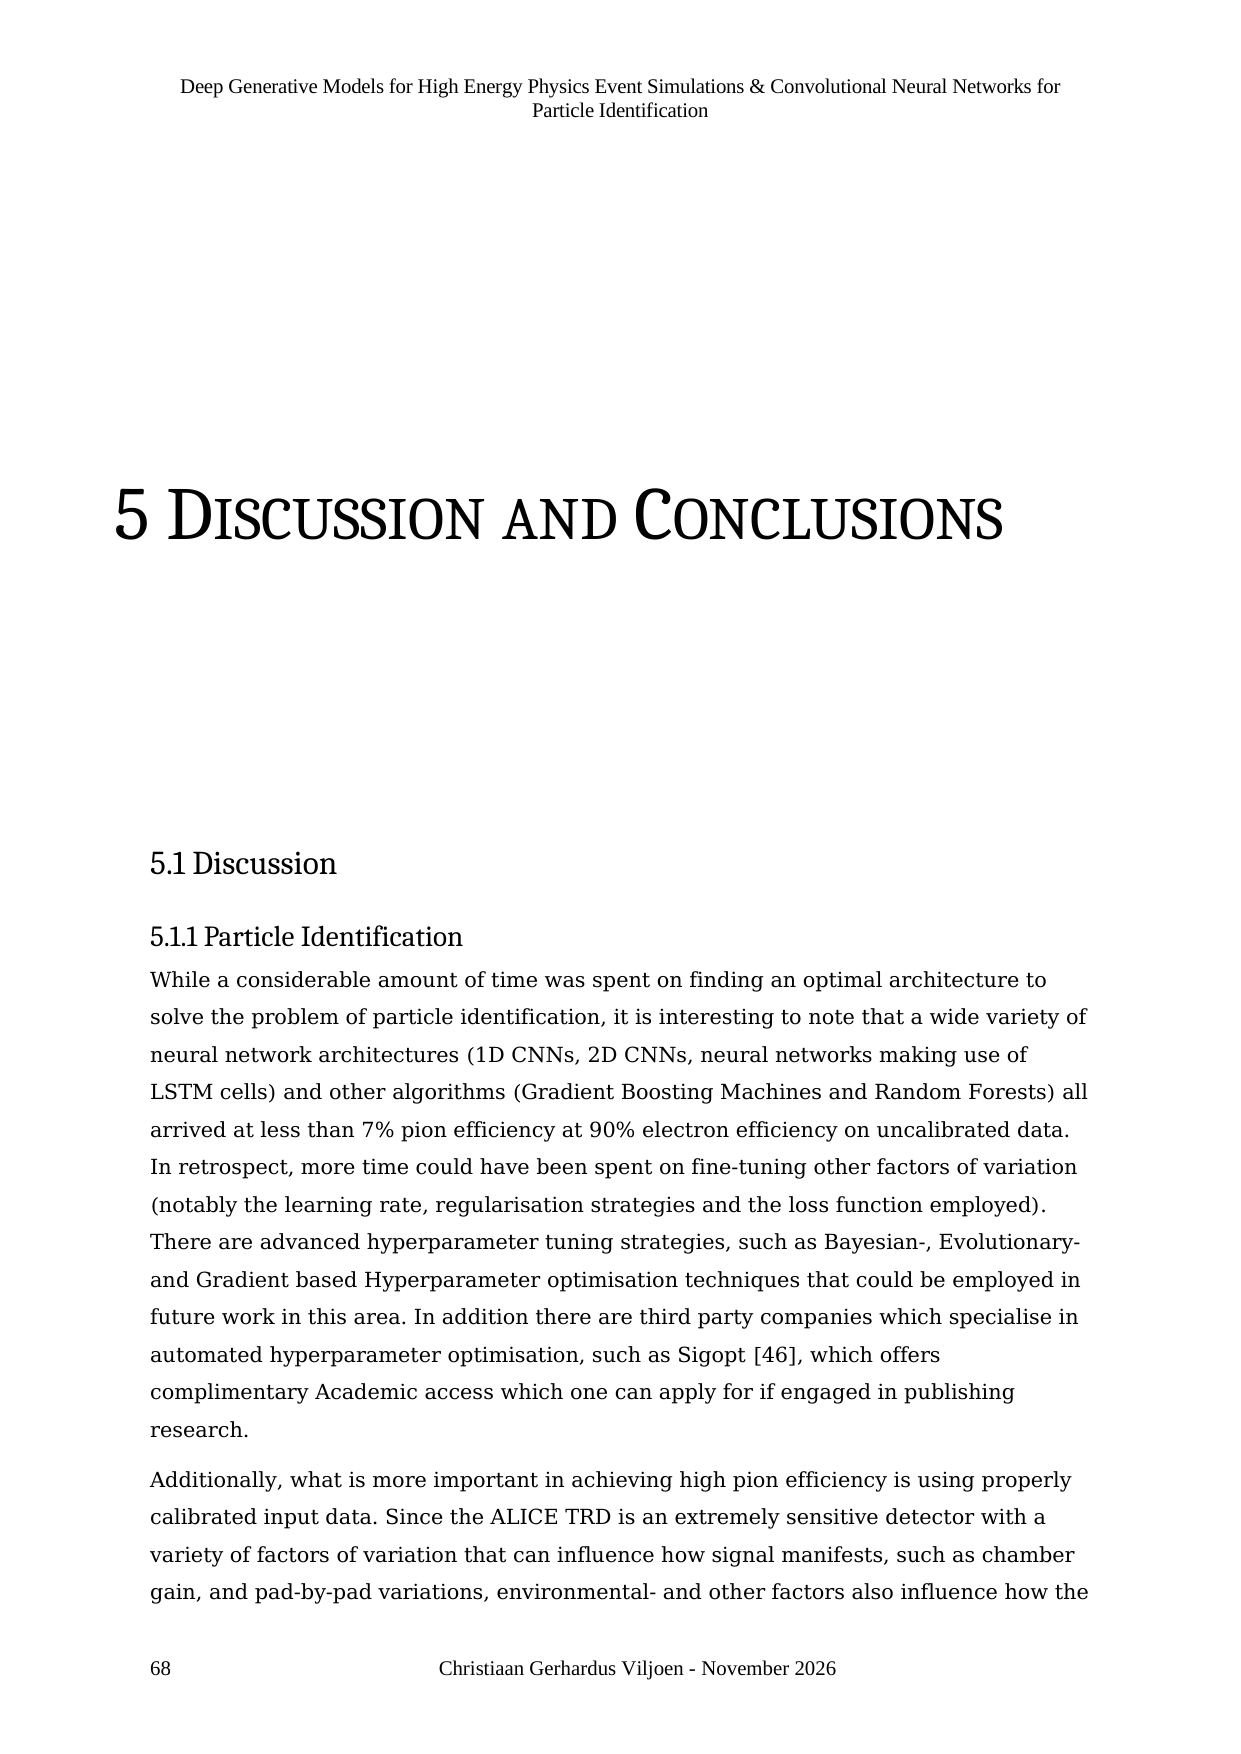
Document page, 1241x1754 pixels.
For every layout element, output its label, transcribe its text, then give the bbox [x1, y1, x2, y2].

subtitle Discussion and Conclusions [114, 472, 1090, 558]
subtitle Particle Identification [150, 920, 1090, 954]
text While a considerable amount of time was spent on finding an optimal architecture to solve the problem of particle identification, it is interesting to note that a wide variety of neural network architectures (1D CNNs, 2D CNNs, neural networks making use of LSTM cells) and other algorithms (Gradient Boosting Machines and Random Forests) all arrived at less than 7% pion efficiency at 90% electron efficiency on uncalibrated data. In retrospect, more time could have been spent on fine-tuning other factors of variation (notably the learning rate, regularisation strategies and the loss function employed). There are advanced hyperparameter tuning strategies, such as Bayesian-, Evolutionary- and Gradient based Hyperparameter optimisation techniques that could be employed in future work in this area. In addition there are third party companies which specialise in automated hyperparameter optimisation, such as Sigopt , which offers complimentary Academic access which one can apply for if engaged in publishing research. [150, 966, 1090, 1441]
subtitle Discussion [150, 844, 1090, 883]
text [150, 1466, 1090, 1604]
